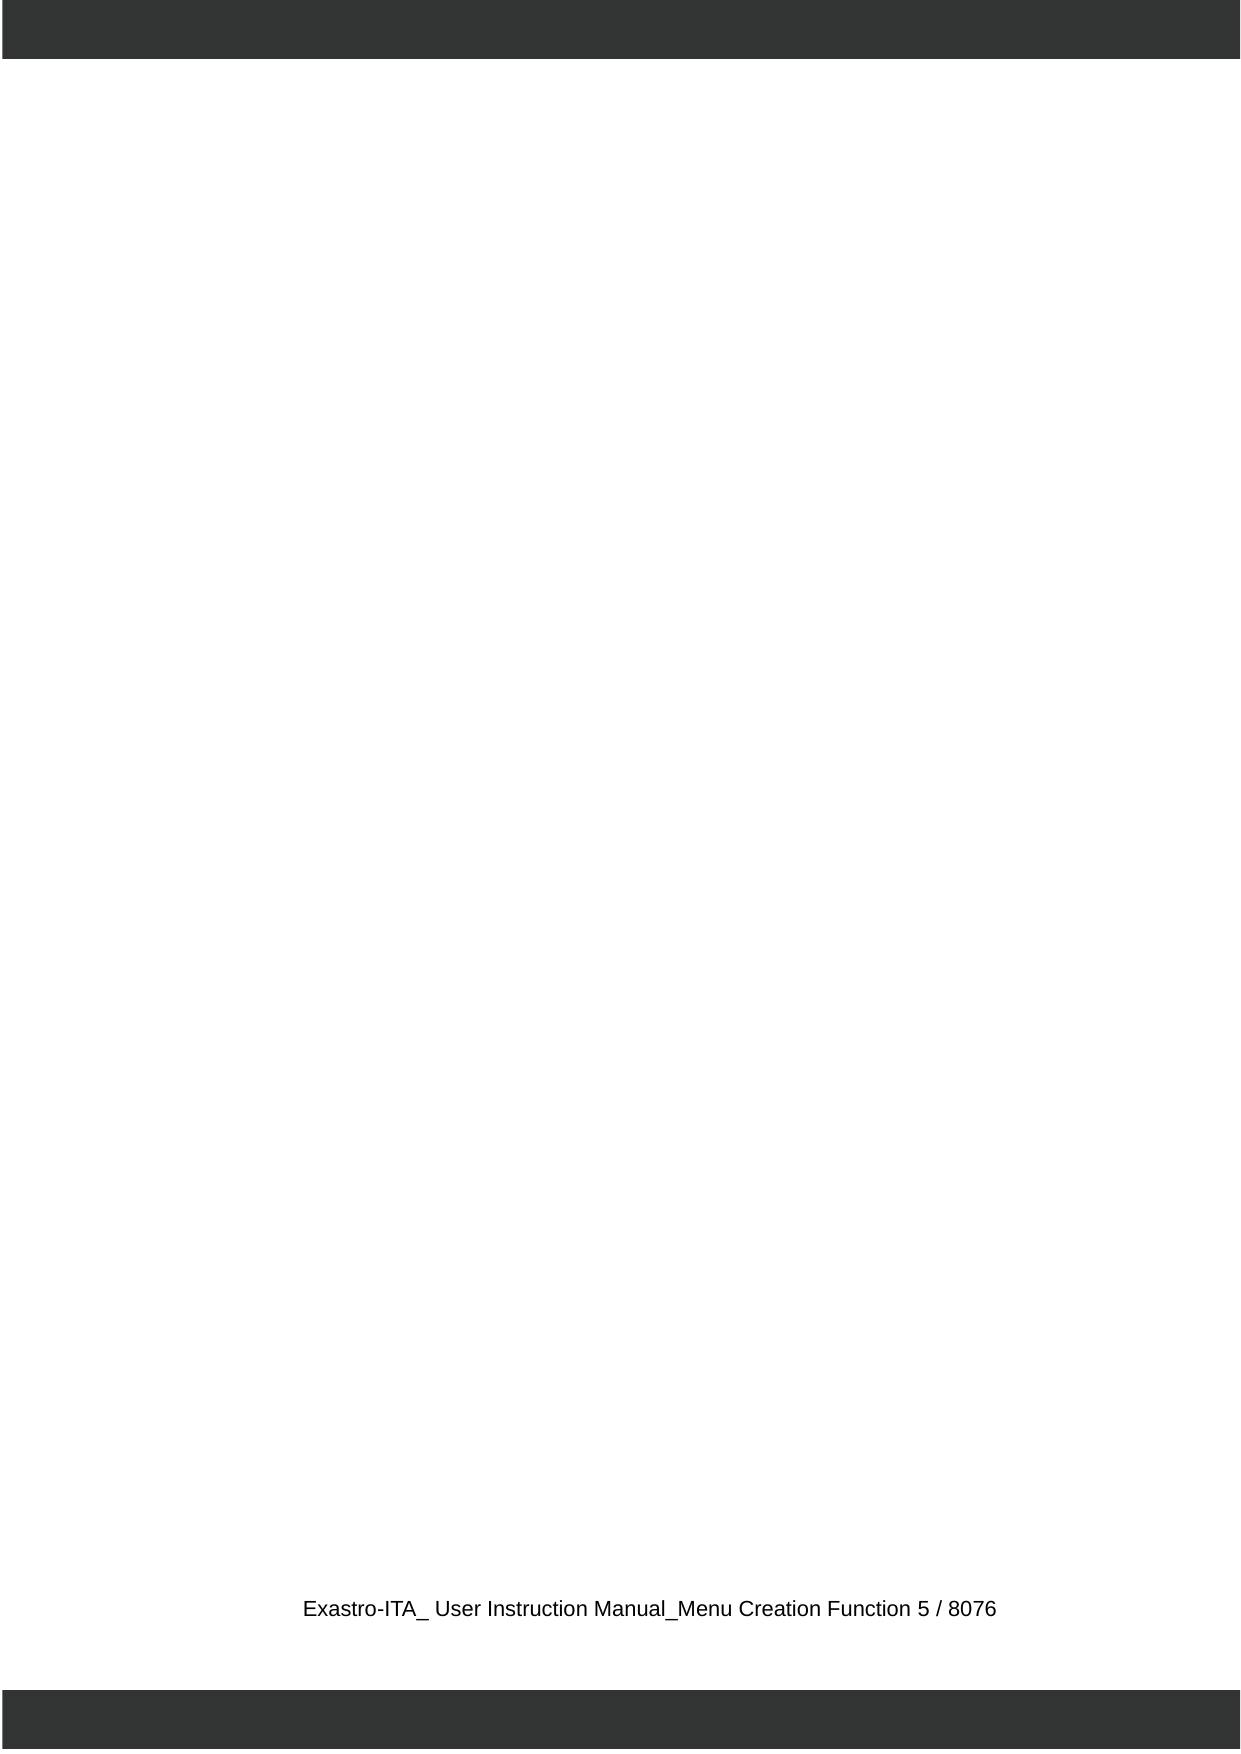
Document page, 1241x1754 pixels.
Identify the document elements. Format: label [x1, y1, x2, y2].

picture [2, 1690, 1241, 1749]
picture [2, 0, 1241, 59]
